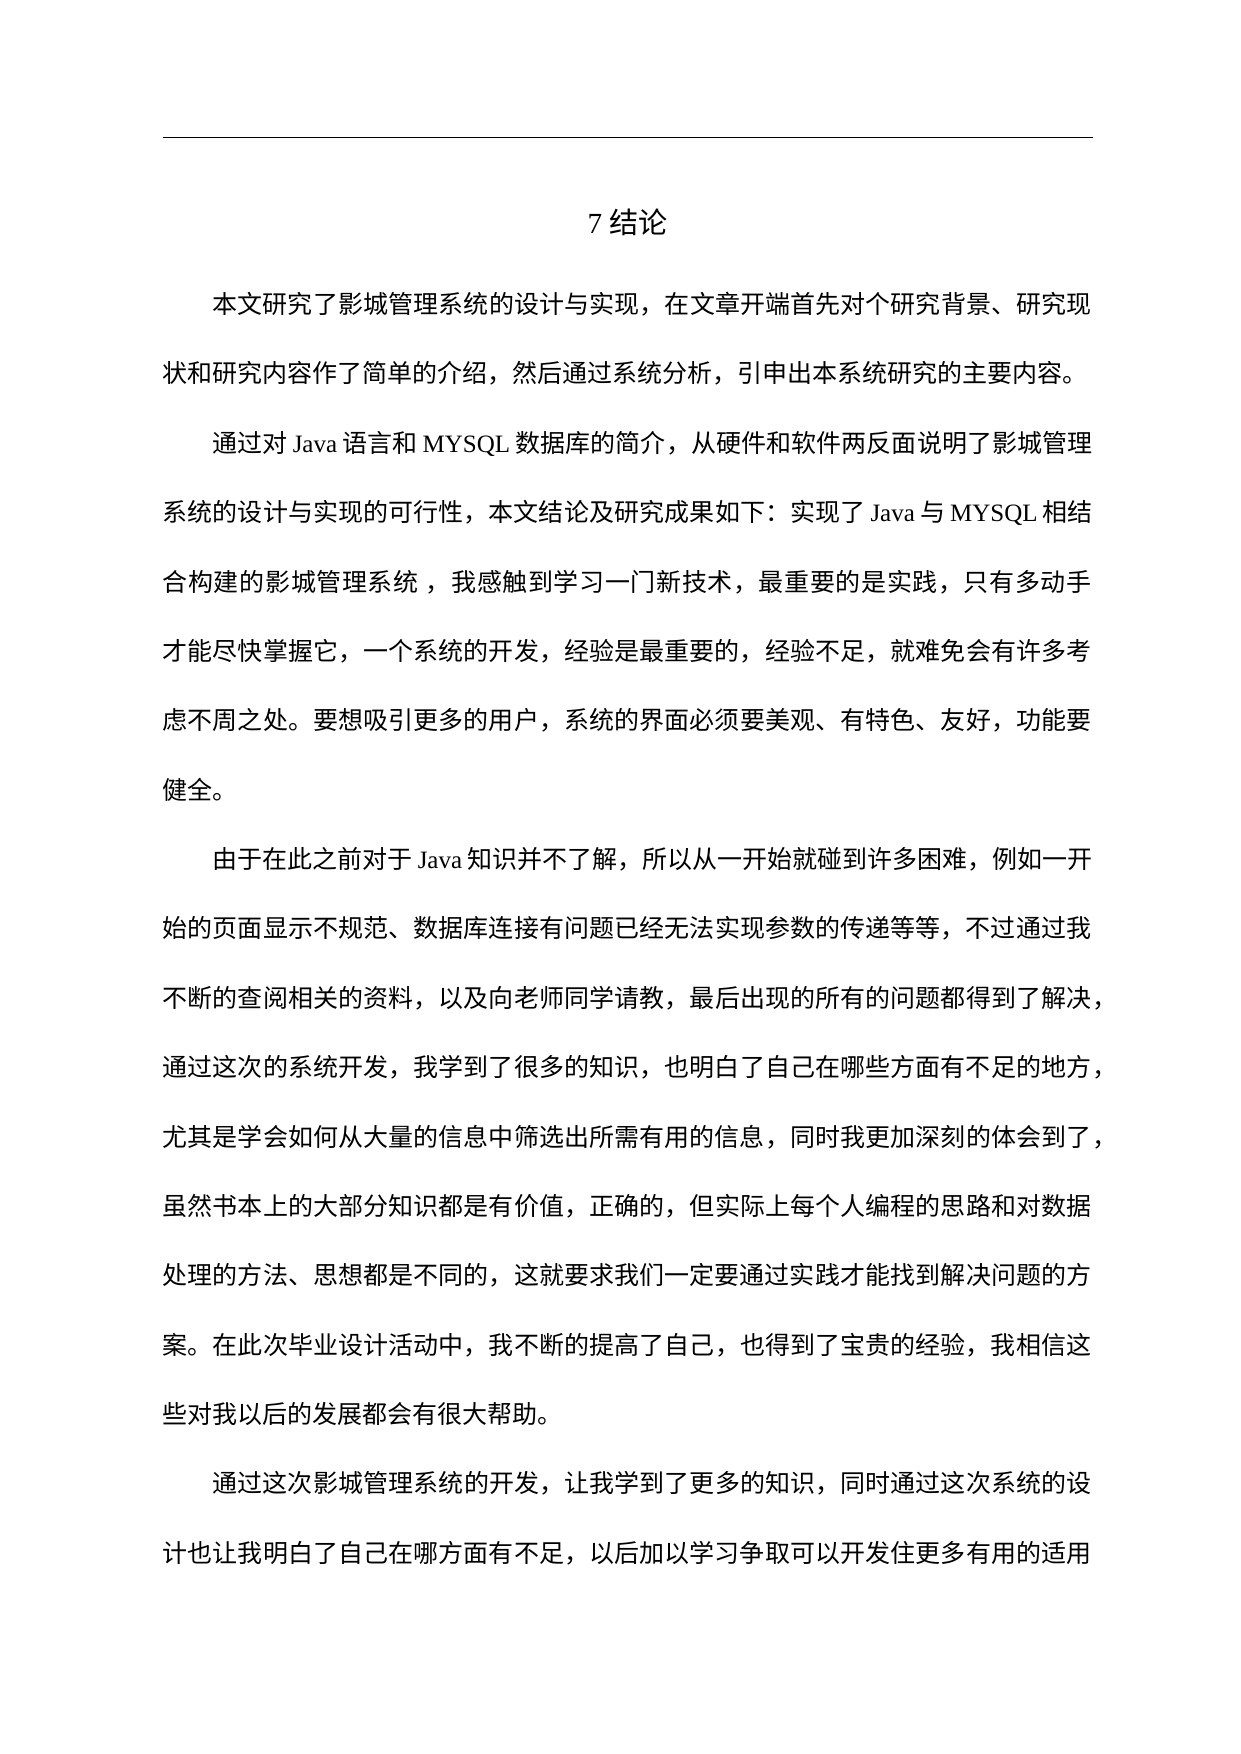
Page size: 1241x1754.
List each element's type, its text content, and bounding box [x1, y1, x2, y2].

text 由于在此之前对于Java知识并不了解，所以从一开始就碰到许多困难，例如一开始的页面显示不规范、数据库连接有问题已经无法实现参数的传递等等，不过通过我不断的查阅相关的资料，以及向老师同学请教，最后出现的所有的问题都得到了解决，通过这次的系统开发，我学到了很多的知识，也明白了自己在哪些方面有不足的地方，尤其是学会如何从大量的信息中筛选出所需有用的信息，同时我更加深刻的体会到了，虽然书本上的大部分知识都是有价值，正确的，但实际上每个人编程的思路和对数据处理的方法、思想都是不同的，这就要求我们一定要通过实践才能找到解决问题的方案。在此次毕业设计活动中，我不断的提高了自己，也得到了宝贵的经验，我相信这些对我以后的发展都会有很大帮助。 [162, 823, 1093, 1447]
text 本文研究了影城管理系统的设计与实现，在文章开端首先对个研究背景、研究现状和研究内容作了简单的介绍，然后通过系统分析，引申出本系统研究的主要内容。 [162, 268, 1093, 407]
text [162, 1447, 1093, 1586]
subtitle 7 结论 [162, 186, 1093, 255]
text 通过对Java语言和MYSQL数据库的简介，从硬件和软件两反面说明了影城管理系统的设计与实现的可行性，本文结论及研究成果如下：实现了Java与MYSQL相结合构建的影城管理系统 ，我感触到学习一门新技术，最重要的是实践，只有多动手才能尽快掌握它，一个系统的开发，经验是最重要的，经验不足，就难免会有许多考虑不周之处。要想吸引更多的用户，系统的界面必须要美观、有特色、友好，功能要健全。 [162, 407, 1093, 823]
